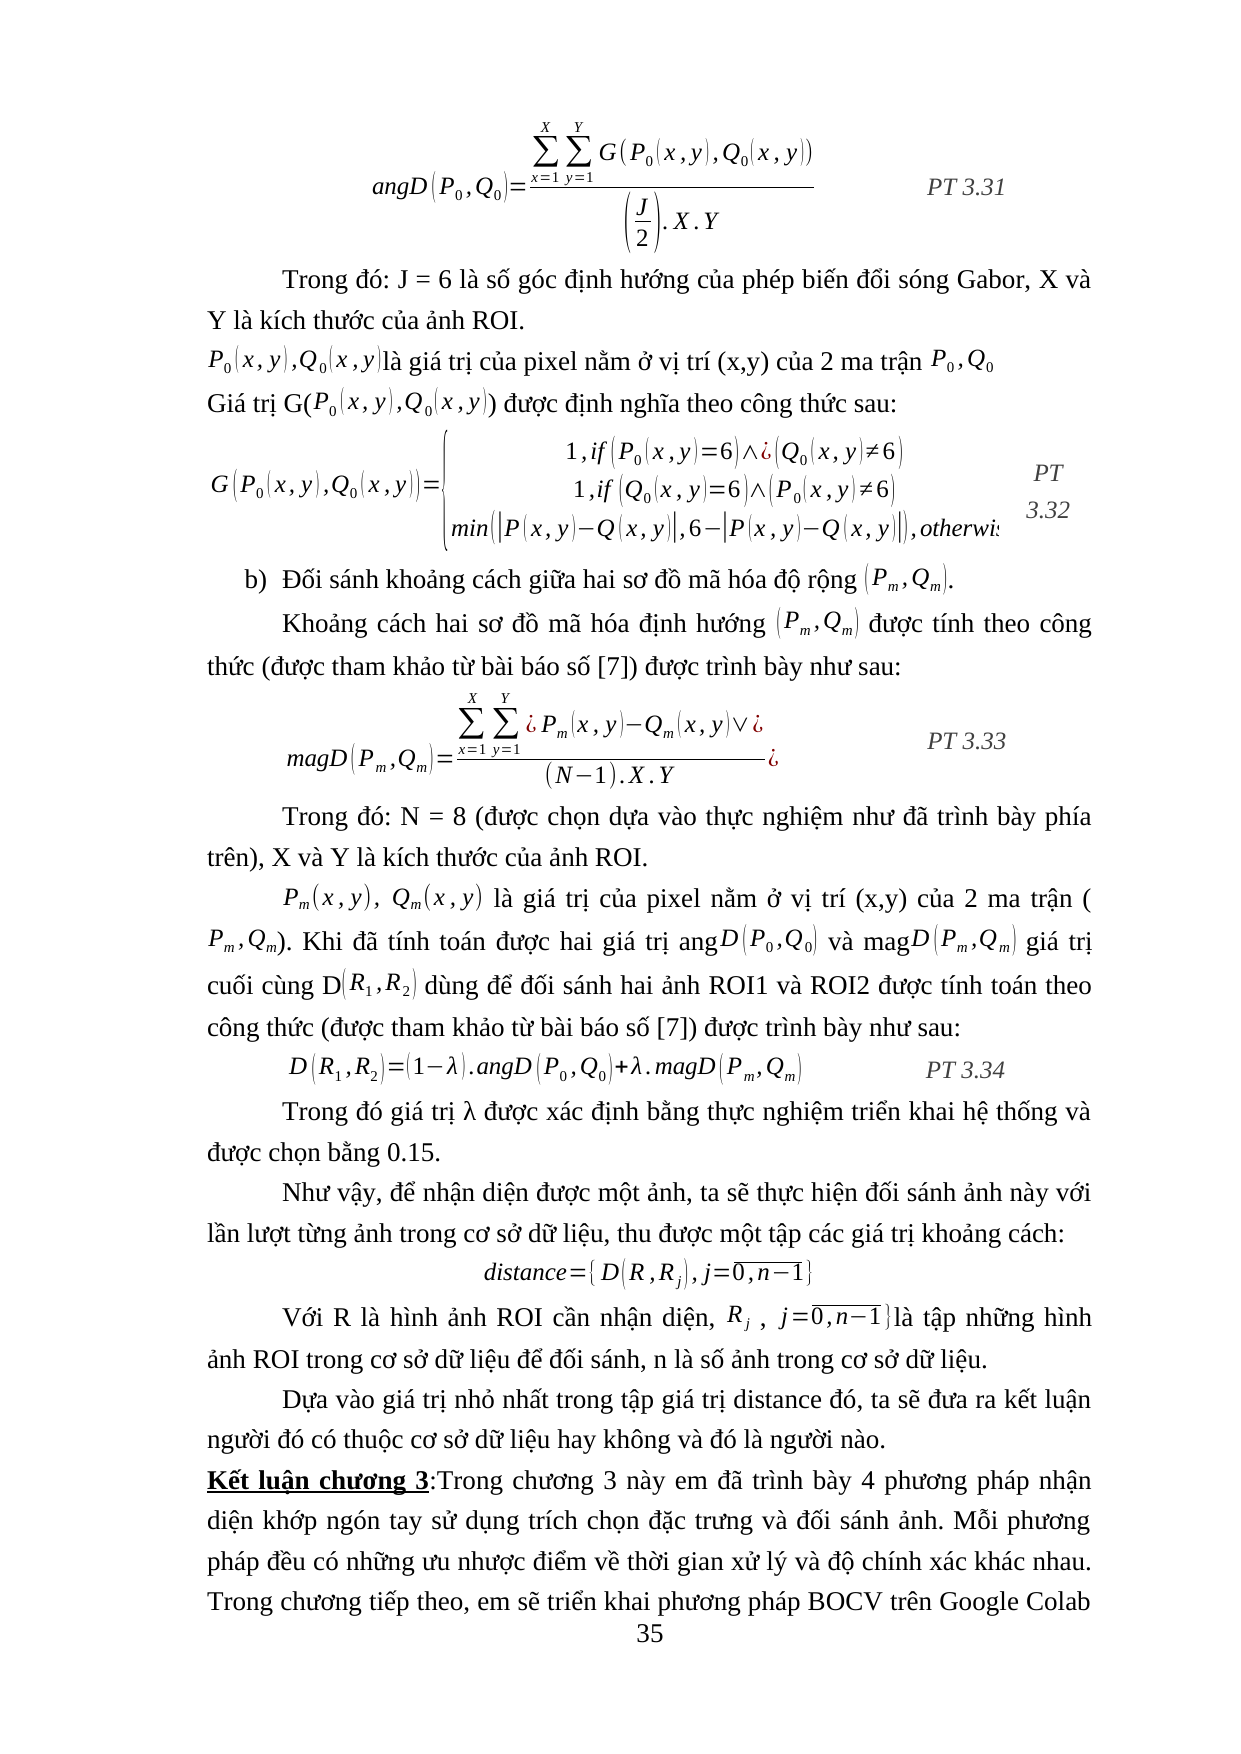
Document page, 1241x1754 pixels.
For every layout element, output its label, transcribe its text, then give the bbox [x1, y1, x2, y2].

text Trong đó: N = 8 (được chọn dựa vào thực nghiệm như đã trình bày phía trên), X và Y là kích thước của ảnh ROI. [207, 800, 1092, 872]
text Như vậy, để nhận diện được một ảnh, ta sẽ thực hiện đối sánh ảnh này với lần lượt từng ảnh trong cơ sở dữ liệu, thu được một tập các giá trị khoảng cách: [207, 1176, 1092, 1248]
text Với R là hình ảnh ROI cần nhận diện, , là tập những hình ảnh ROI trong cơ sở dữ liệu để đối sánh, n là số ảnh trong cơ sở dữ liệu. [207, 1301, 1092, 1374]
text Trong đó giá trị λ được xác định bằng thực nghiệm triển khai hệ thống và được chọn bằng 0.15. [207, 1095, 1092, 1167]
table_header [199, 428, 998, 562]
table_header [276, 1051, 910, 1095]
text Trong đó: J = 6 là số góc định hướng của phép biến đổi sóng Gabor, X và Y là kích thước của ảnh ROI. [207, 263, 1092, 335]
text Giá trị G() được định nghĩa theo công thức sau: [207, 386, 1092, 419]
text Khoảng cách hai sơ đồ mã hóa định hướng được tính theo công thức (được tham khảo từ bài báo số [7]) được trình bày như sau: [207, 606, 1092, 681]
list Đối sánh khoảng cách giữa hai sơ đồ mã hóa độ rộng . [244, 562, 1092, 596]
table_header [275, 690, 912, 800]
table_header PT 3.32 [998, 428, 1100, 562]
table_header PT 3.31 [912, 118, 1024, 263]
table_header [276, 118, 912, 263]
text Dựa vào giá trị nhỏ nhất trong tập giá trị distance đó, ta sẽ đưa ra kết luận người đó có thuộc cơ sở dữ liệu hay không và đó là người nào. [207, 1383, 1092, 1455]
table_header PT 3.33 [912, 690, 1024, 800]
text là giá trị của pixel nằm ở vị trí (x,y) của 2 ma trận (). Khi đã tính toán được hai giá trị ang và mag giá trị cuối cùng D dùng để đối sánh hai ảnh ROI1 và ROI2 được tính toán theo công thức (được tham khảo từ bài báo số [7]) được trình bày như sau: [207, 881, 1092, 1042]
text là giá trị của pixel nằm ở vị trí (x,y) của 2 ma trận [207, 344, 1092, 377]
table_header PT 3.34 [910, 1051, 1023, 1095]
